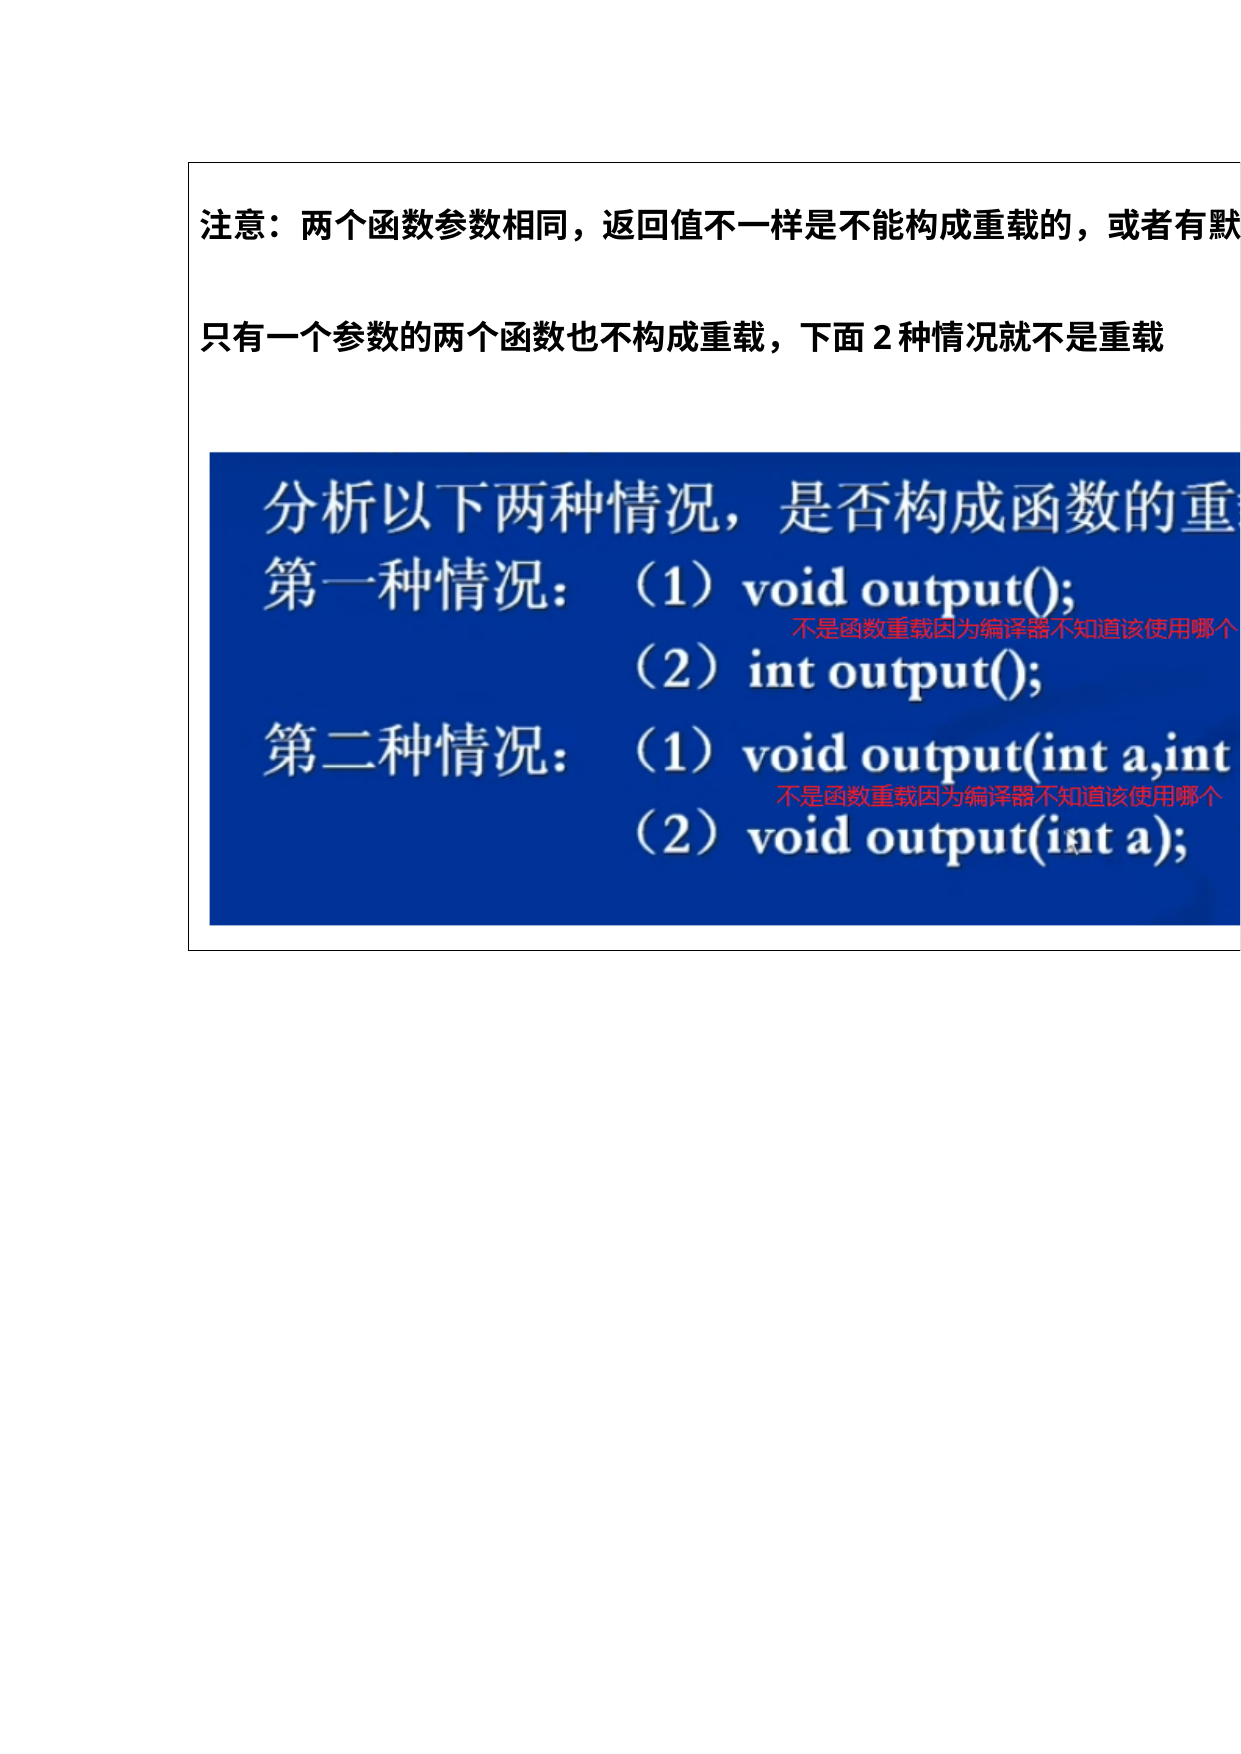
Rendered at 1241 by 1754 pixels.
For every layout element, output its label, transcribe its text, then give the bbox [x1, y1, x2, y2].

picture [199, 429, 1241, 935]
table_cell 注意：两个函数参数相同，返回值不一样是不能构成重载的，或者有默认值参数的和只有一个参数的两个函数也不构成重载，下面2种情况就不是重载 [189, 163, 1240, 950]
